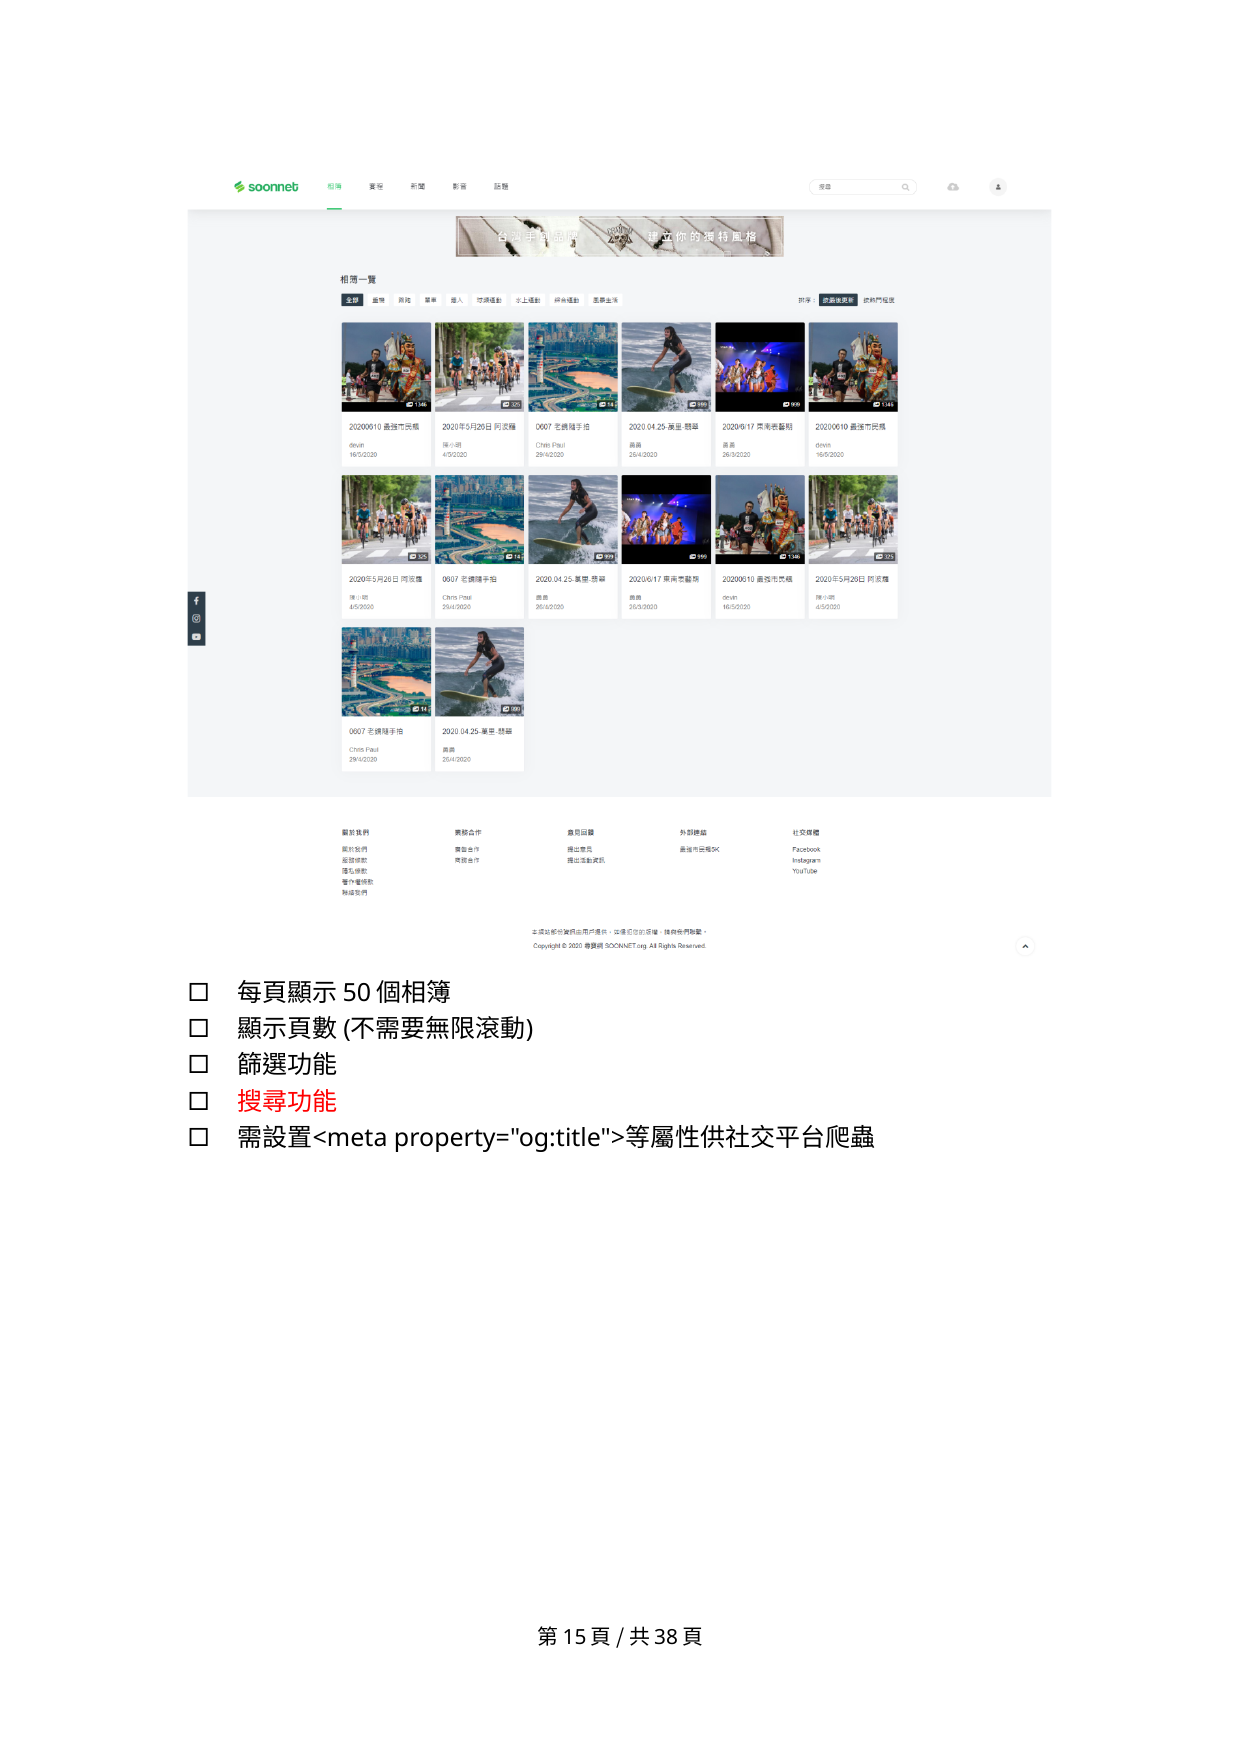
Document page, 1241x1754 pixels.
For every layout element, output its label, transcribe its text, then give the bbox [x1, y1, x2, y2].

list 搜尋功能 [187, 1081, 1053, 1117]
list 每頁顯示50個相簿 [187, 972, 1053, 1008]
list 顯示頁數 (不需要無限滾動) [187, 1008, 1053, 1045]
picture [187, 164, 1052, 973]
list 篩選功能 [187, 1045, 1053, 1081]
list 需設置<meta property="og:title">等屬性供社交平台爬蟲 [187, 1117, 1053, 1153]
